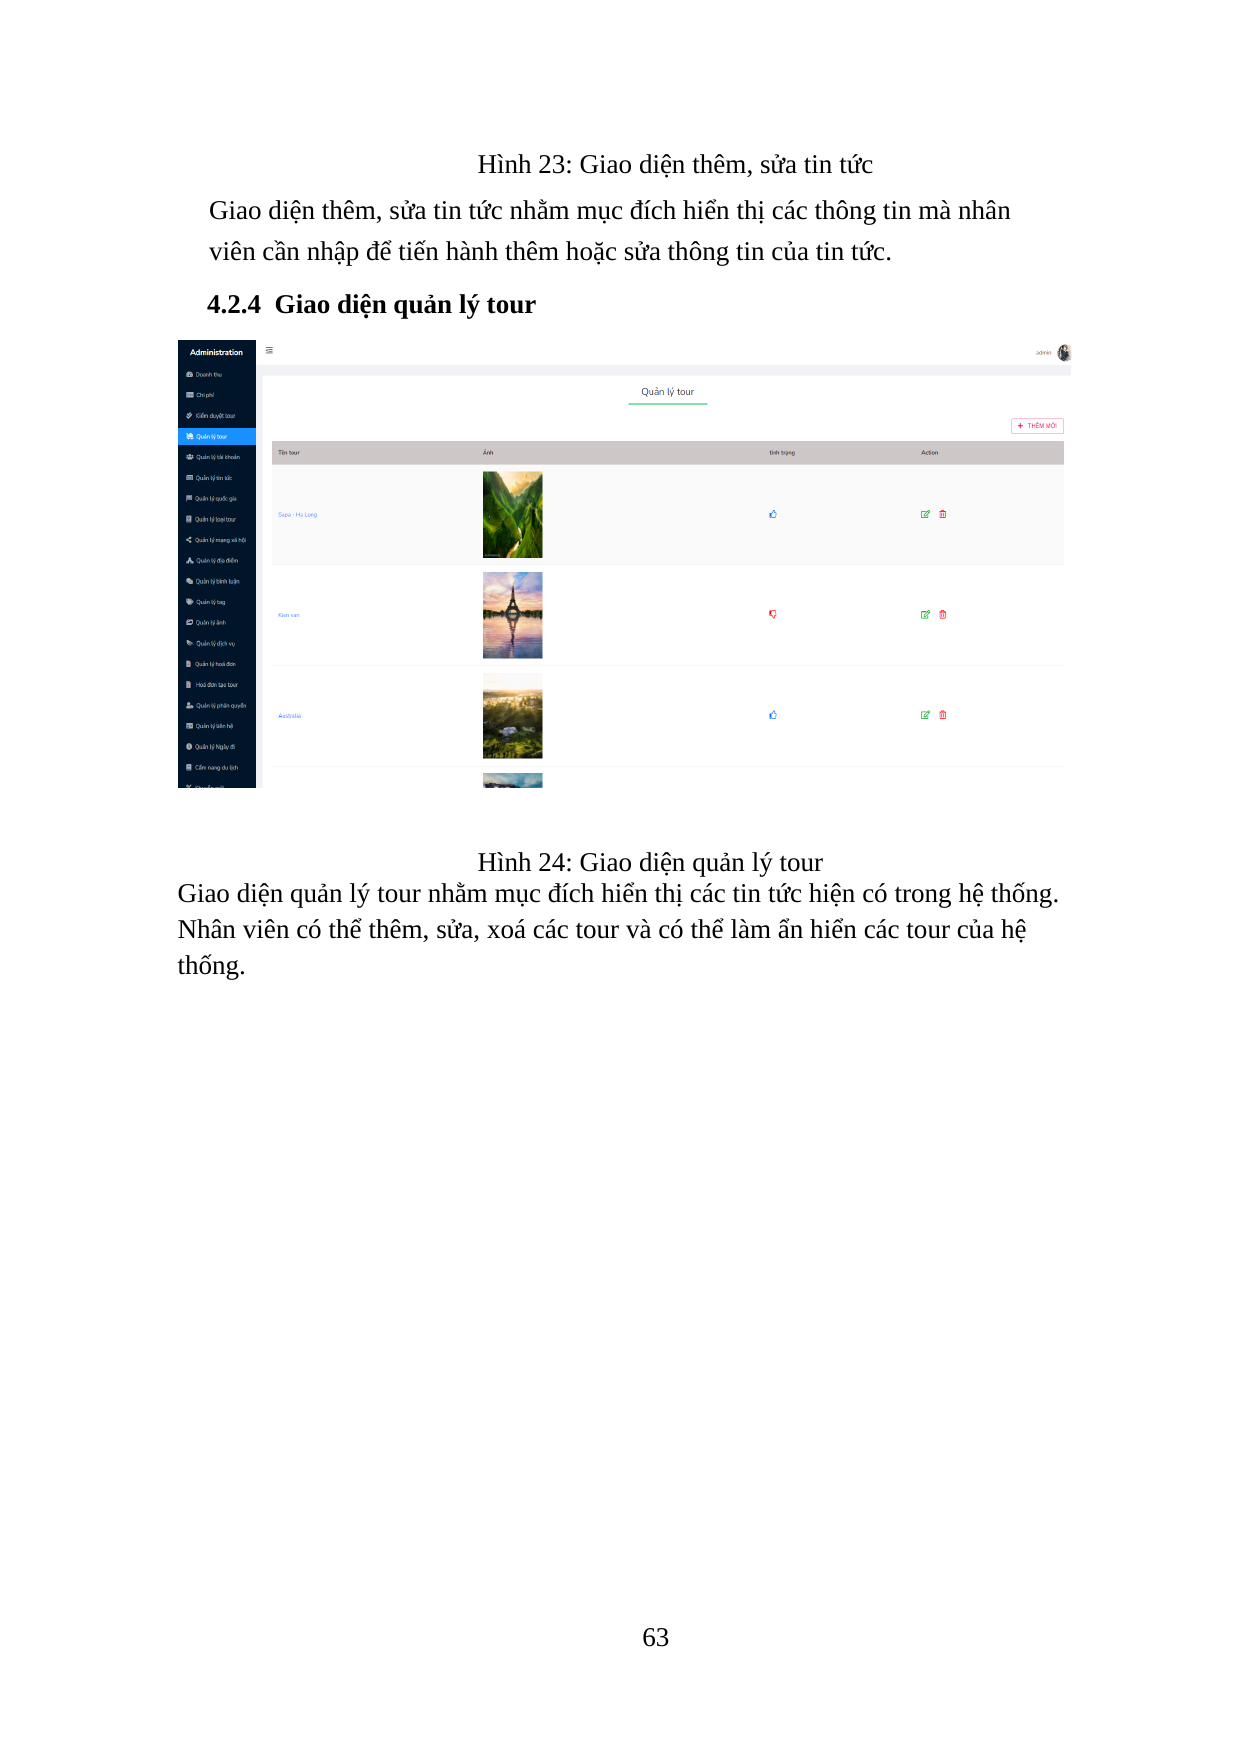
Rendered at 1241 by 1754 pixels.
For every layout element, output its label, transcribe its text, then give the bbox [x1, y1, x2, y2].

text Giao diện thêm, sửa tin tức nhằm mục đích hiển thị các thông tin mà nhân viên cần nhập để tiến hành thêm hoặc sửa thông tin của tin tức. [209, 194, 1033, 266]
picture [177, 340, 1070, 788]
subtitle 4.2.4 Giao diện quản lý tour [207, 288, 1075, 319]
text Hình 23: Giao diện thêm, sửa tin tức [402, 148, 1075, 179]
text Hình 24: Giao diện quản lý tour [402, 788, 1042, 878]
text Giao diện quản lý tour nhằm mục đích hiển thị các tin tức hiện có trong hệ thống. Nhân viên có thể thêm, sửa, xoá các tour và có thể làm ẩn hiển các tour của hệ thống. [177, 878, 1075, 980]
